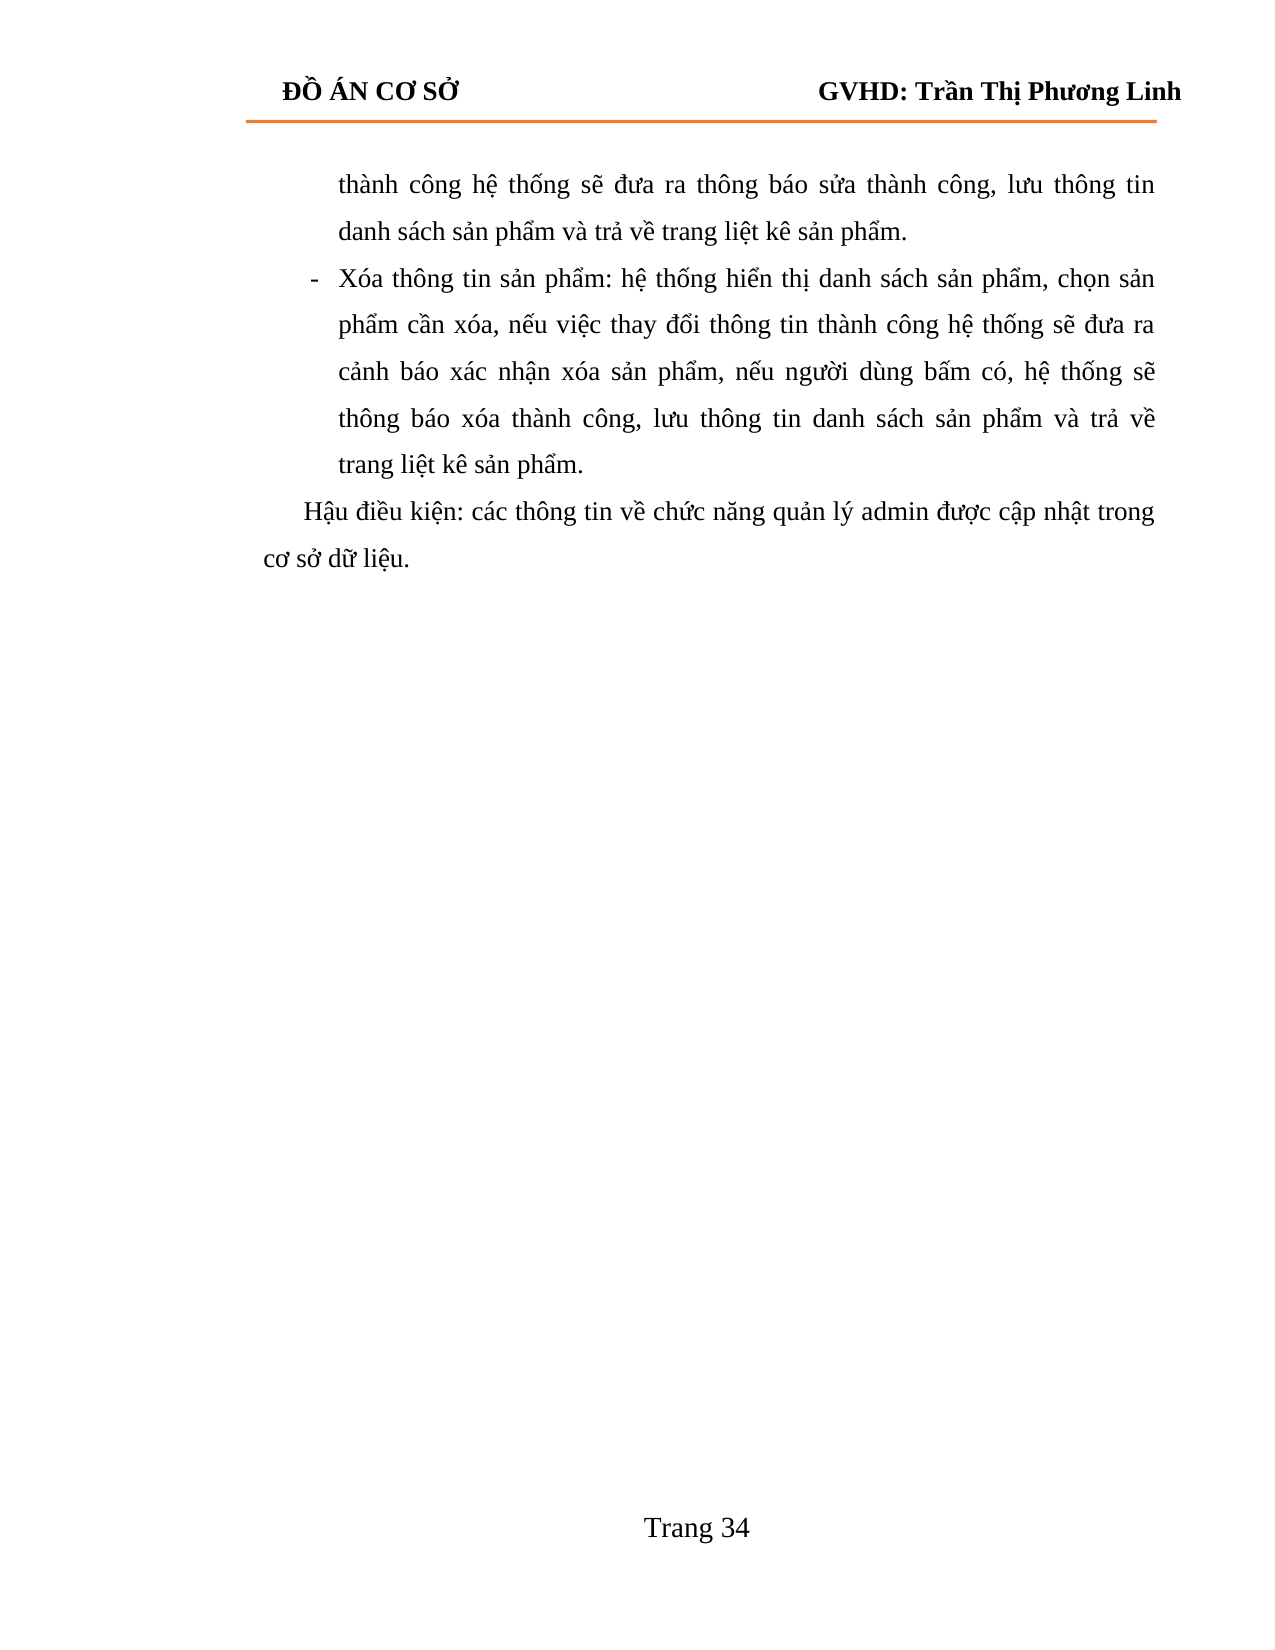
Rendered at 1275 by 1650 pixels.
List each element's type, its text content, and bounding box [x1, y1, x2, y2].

list Hậu điều kiện: các thông tin về chức năng quản lý admin được cập nhật trong cơ sở dữ liệu. [263, 495, 1157, 573]
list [310, 168, 1157, 246]
list Xóa thông tin sản phẩm: hệ thống hiển thị danh sách sản phẩm, chọn sản phẩm cần xóa, nếu việc thay đổi thông tin thành công hệ thống sẽ đưa ra cảnh báo xác nhận xóa sản phẩm, nếu người dùng bấm có, hệ thống sẽ thông báo xóa thành công, lưu thông tin danh sách sản phẩm và trả về trang liệt kê sản phẩm. [310, 262, 1157, 479]
